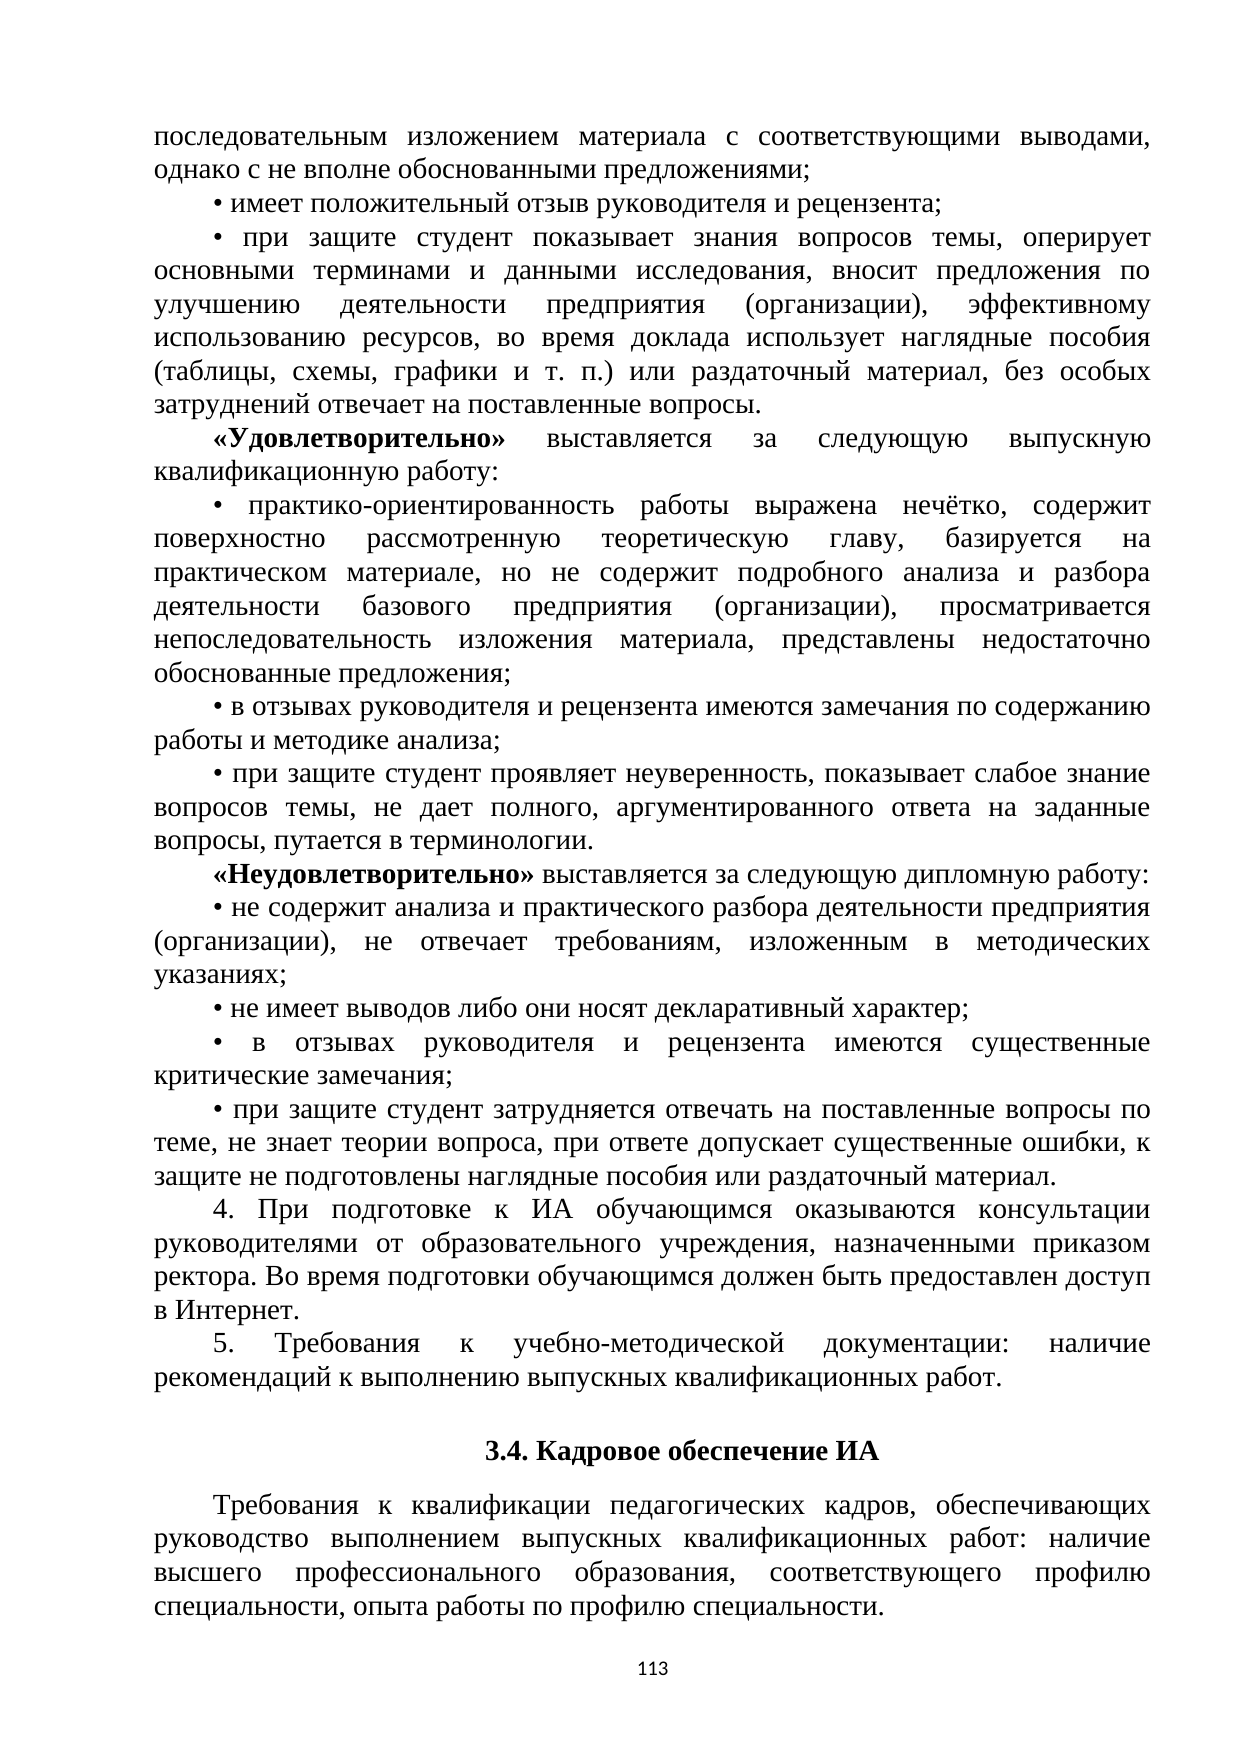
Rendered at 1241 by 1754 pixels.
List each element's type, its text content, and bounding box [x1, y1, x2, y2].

list • в отзывах руководителя и рецензента имеются замечания по содержанию работы и методике анализа; [153, 688, 1152, 755]
text 3.4. Кадровое обеспечение ИА [153, 1433, 1152, 1466]
list • не имеет выводов либо они носят декларативный характер; [153, 990, 1152, 1024]
list • при защите студент показывает знания вопросов темы, оперирует основными терминами и данными исследования, вносит предложения по улучшению деятельности предприятия (организации), эффективному использованию ресурсов, во время доклада использует наглядные пособия (таблицы, схемы, графики и т. п.) или раздаточный материал, без особых затруднений отвечает на поставленные вопросы. [153, 219, 1152, 420]
text 4. При подготовке к ИА обучающимся оказываются консультации руководителями от образовательного учреждения, назначенными приказом ректора. Во время подготовки обучающимся должен быть предоставлен доступ в Интернет. [153, 1191, 1152, 1326]
list • в отзывах руководителя и рецензента имеются существенные критические замечания; [153, 1024, 1152, 1091]
list • не содержит анализа и практического разбора деятельности предприятия (организации), не отвечает требованиям, изложенным в методических указаниях; [153, 889, 1152, 990]
list «Удовлетворительно» выставляется за следующую выпускную квалификационную работу: [153, 420, 1152, 487]
list • при защите студент затрудняется отвечать на поставленные вопросы по теме, не знает теории вопроса, при ответе допускает существенные ошибки, к защите не подготовлены наглядные пособия или раздаточный материал. [153, 1091, 1152, 1191]
list «Неудовлетворительно» выставляется за следующую дипломную работу: [153, 856, 1152, 889]
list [153, 118, 1152, 185]
list • практико-ориентированность работы выражена нечётко, содержит поверхностно рассмотренную теоретическую главу, базируется на практическом материале, но не содержит подробного анализа и разбора деятельности базового предприятия (организации), просматривается непоследовательность изложения материала, представлены недостаточно обоснованные предложения; [153, 487, 1152, 688]
list • имеет положительный отзыв руководителя и рецензента; [153, 185, 1152, 219]
text Требования к квалификации педагогических кадров, обеспечивающих руководство выполнением выпускных квалификационных работ: наличие высшего профессионального образования, соответствующего профилю специальности, опыта работы по профилю специальности. [153, 1487, 1152, 1621]
list • при защите студент проявляет неуверенность, показывает слабое знание вопросов темы, не дает полного, аргументированного ответа на заданные вопросы, путается в терминологии. [153, 755, 1152, 856]
text 5. Требования к учебно-методической документации: наличие рекомендаций к выполнению выпускных квалификационных работ. [153, 1326, 1152, 1393]
